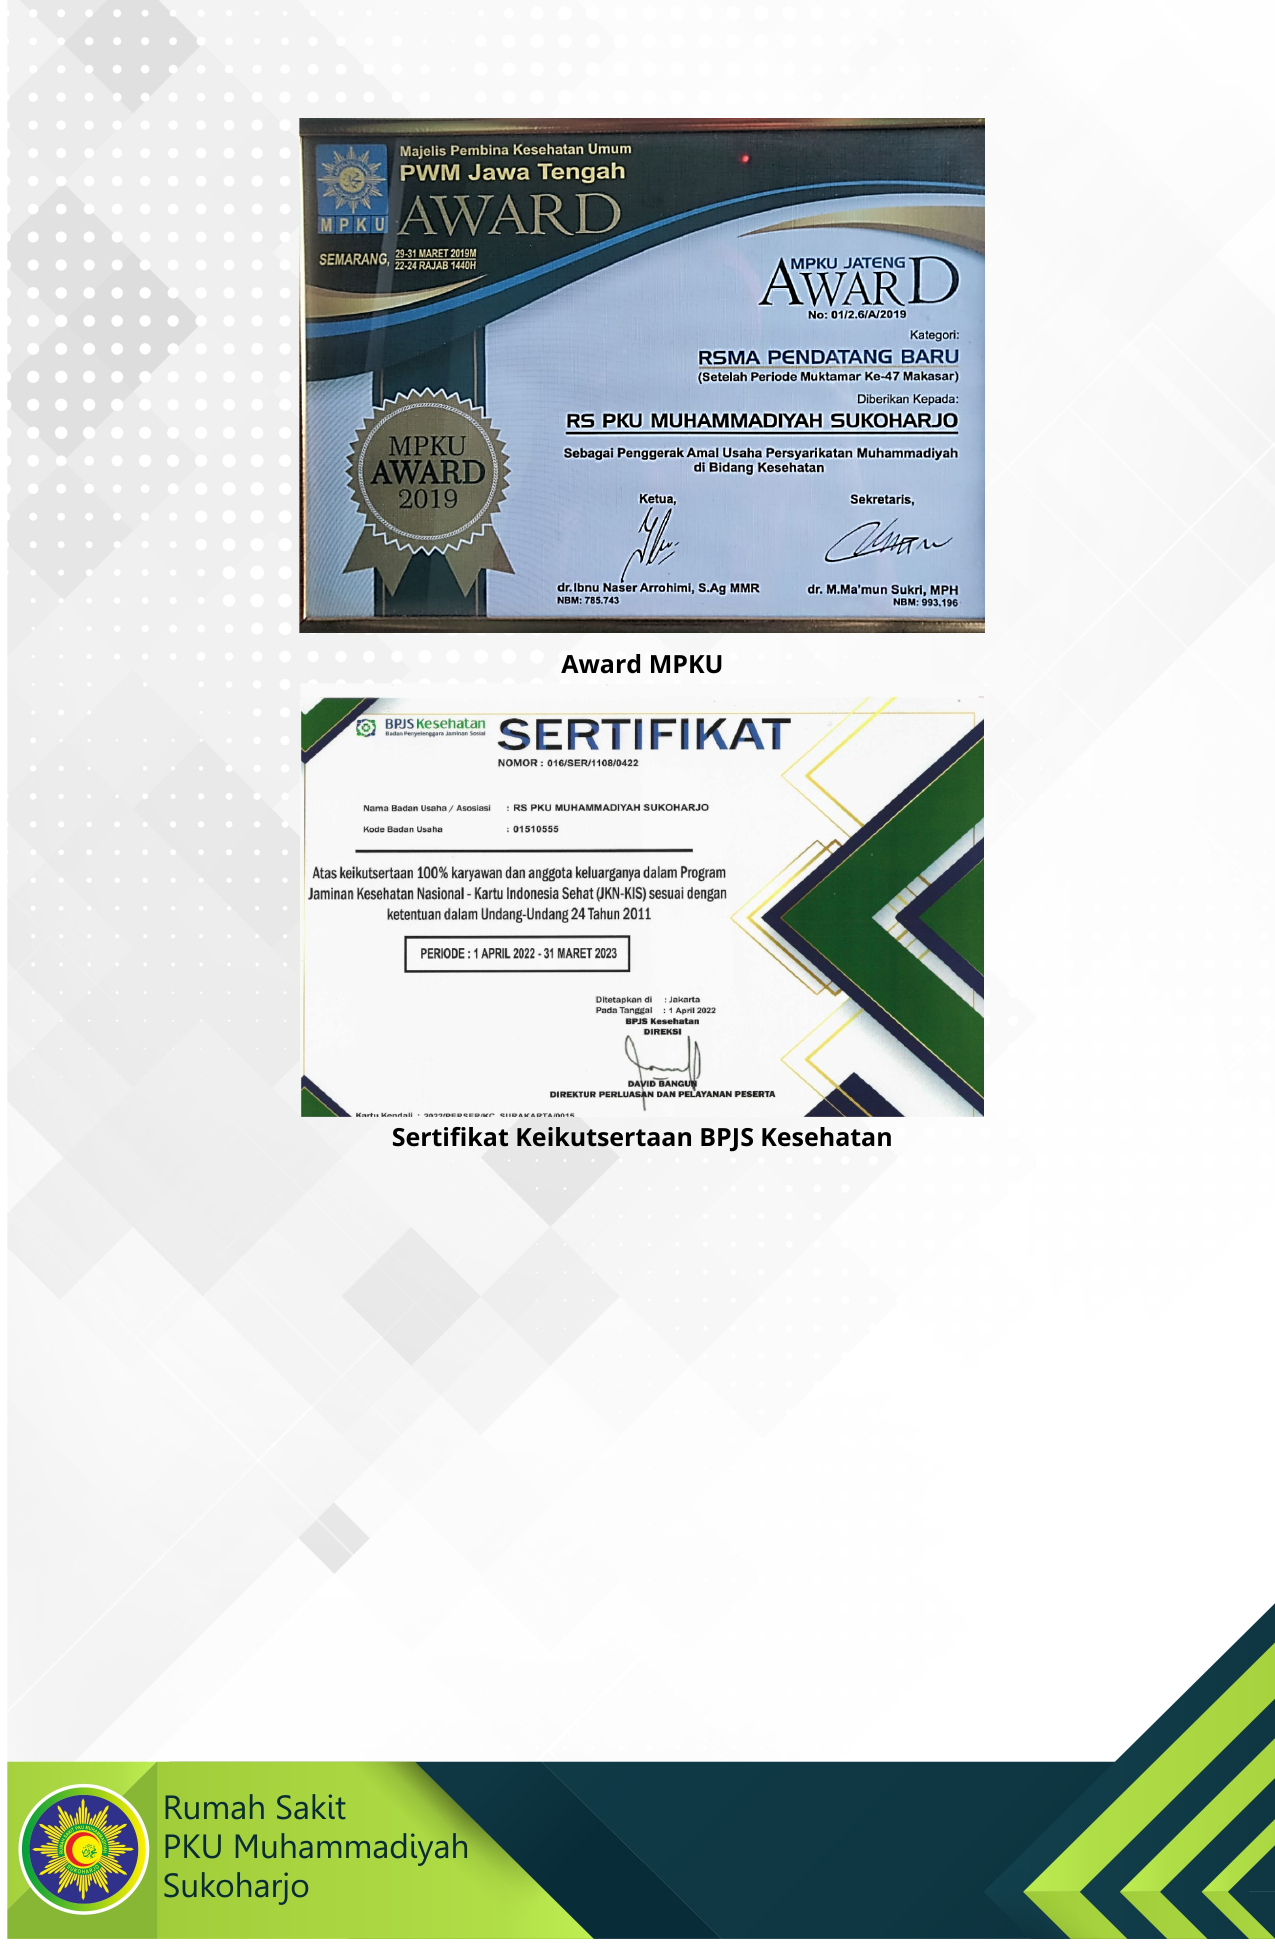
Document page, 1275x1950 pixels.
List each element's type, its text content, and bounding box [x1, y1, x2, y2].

text Sertifikat Keikutsertaan BPJS Kesehatan [118, 1120, 1166, 1154]
text Award MPKU [118, 646, 1166, 680]
picture [7, 0, 1275, 1939]
